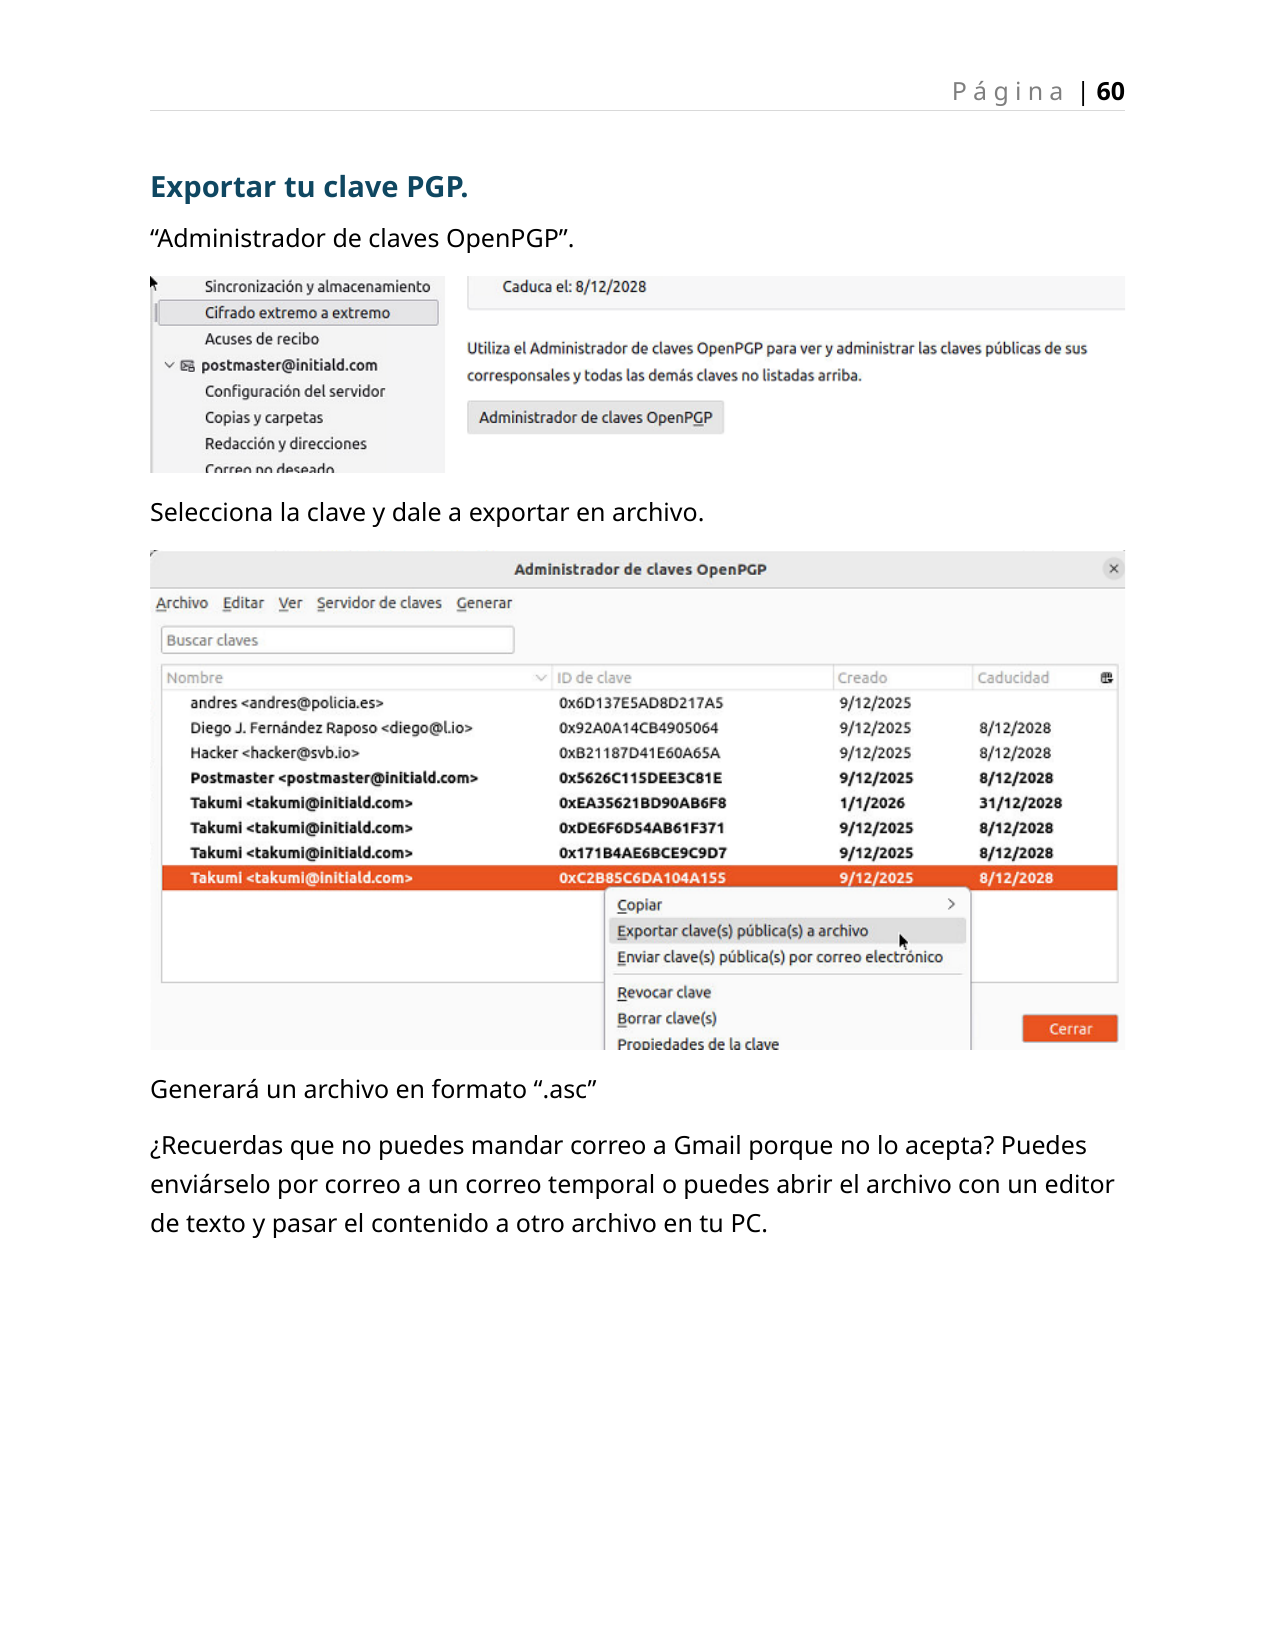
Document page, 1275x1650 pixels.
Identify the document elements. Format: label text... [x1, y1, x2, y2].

text Generará un archivo en formato “.asc” [150, 1072, 1125, 1106]
picture [150, 550, 1125, 1050]
subtitle Exportar tu clave PGP. [150, 167, 1125, 206]
text ¿Recuerdas que no puedes mandar correo a Gmail porque no lo acepta? Puedes enviárselo por correo a un correo temporal o puedes abrir el archivo con un editor de texto y pasar el contenido a otro archivo en tu PC. [150, 1127, 1125, 1240]
text Selecciona la clave y dale a exportar en archivo. [150, 495, 1125, 529]
picture [150, 276, 1125, 473]
text “Administrador de claves OpenPGP”. [150, 221, 1125, 255]
